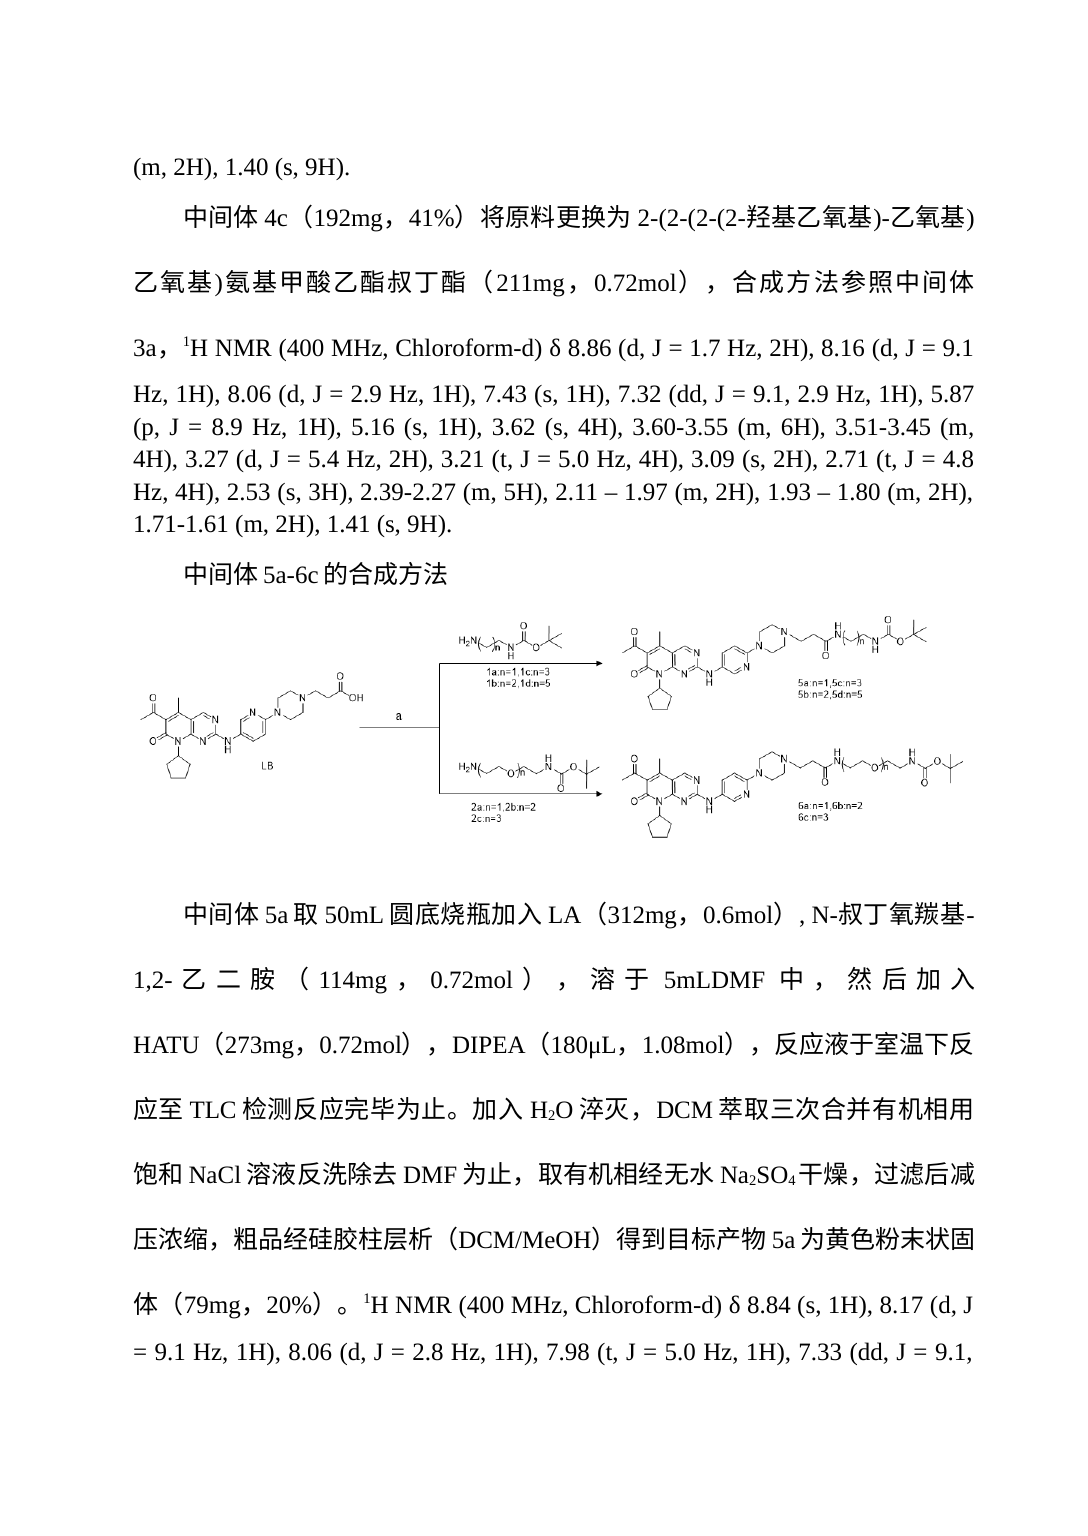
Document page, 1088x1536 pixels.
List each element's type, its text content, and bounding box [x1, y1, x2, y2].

text 中间体5a-6c的合成方法 [133, 540, 975, 605]
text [133, 150, 975, 183]
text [133, 880, 975, 1368]
picture [132, 605, 971, 844]
text 中间体4c（192mg，41%）将原料更换为2-(2-(2-(2-羟基乙氧基)-乙氧基)乙氧基)氨基甲酸乙酯叔丁酯（211mg，0.72mol），合成方法参照中间体3a，1H NMR (400 MHz, Chloroform-d) δ 8.86 (d, J = 1.7 Hz, 2H), 8.16 (d, J = 9.1 Hz, 1H), 8.06 (d, J = 2.9 Hz, 1H), 7.43 (s, 1H), 7.32 (dd, J = 9.1, 2.9 Hz, 1H), 5.87 (p, J = 8.9 Hz, 1H), 5.16 (s, 1H), 3.62 (s, 4H), 3.60-3.55 (m, 6H), 3.51-3.45 (m, 4H), 3.27 (d, J = 5.4 Hz, 2H), 3.21 (t, J = 5.0 Hz, 4H), 3.09 (s, 2H), 2.71 (t, J = 4.8 Hz, 4H), 2.53 (s, 3H), 2.39-2.27 (m, 5H), 2.11 – 1.97 (m, 2H), 1.93 – 1.80 (m, 2H), 1.71-1.61 (m, 2H), 1.41 (s, 9H). [133, 183, 975, 540]
